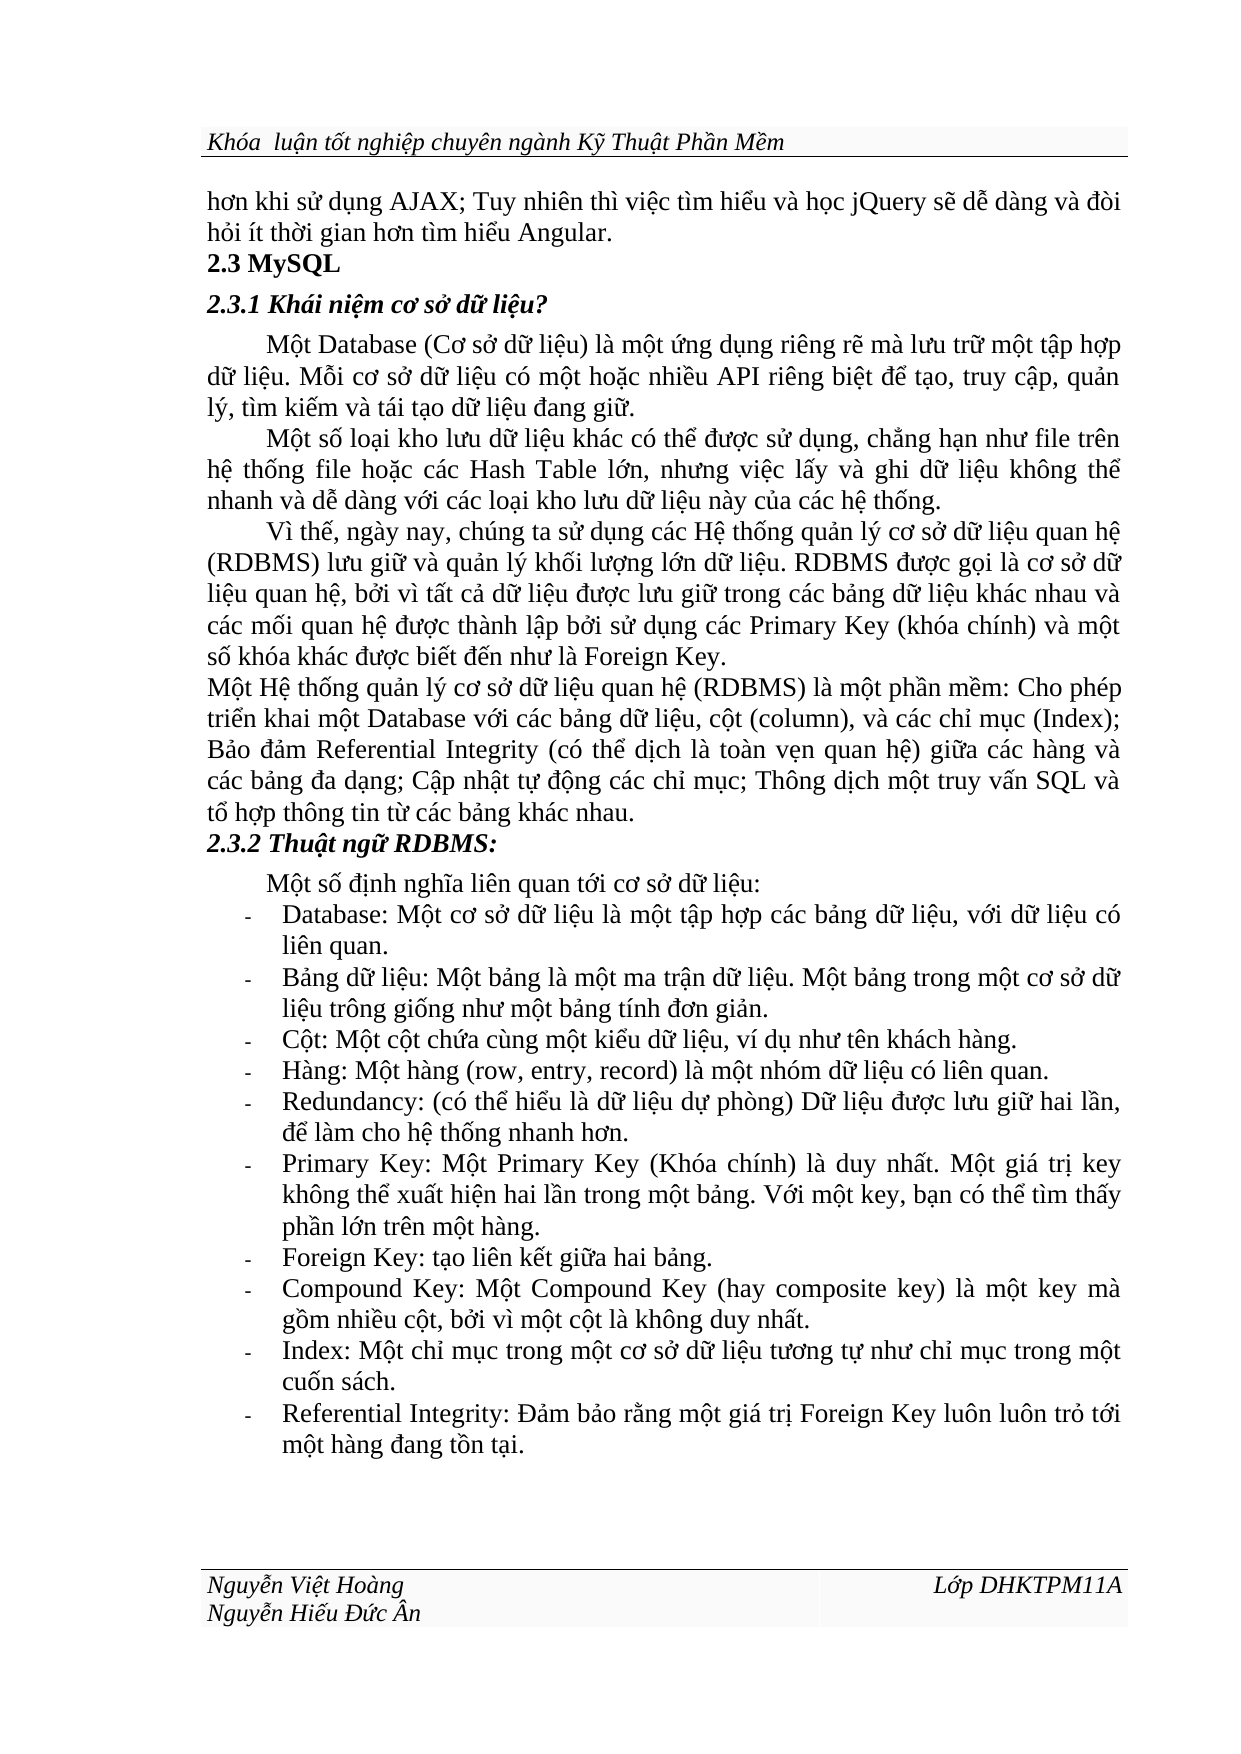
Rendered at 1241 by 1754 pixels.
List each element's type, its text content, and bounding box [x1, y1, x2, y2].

text Một số định nghĩa liên quan tới cơ sở dữ liệu: [207, 867, 1122, 898]
list Compound Key: Một Compound Key (hay composite key) là một key mà gồm nhiều cột, bởi vì một cột là không duy nhất. [244, 1272, 1122, 1334]
list Hàng: Một hàng (row, entry, record) là một nhóm dữ liệu có liên quan. [244, 1054, 1122, 1085]
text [207, 185, 1122, 248]
list Redundancy: (có thể hiểu là dữ liệu dự phòng) Dữ liệu được lưu giữ hai lần, để làm cho hệ thống nhanh hơn. [244, 1085, 1122, 1147]
list Primary Key: Một Primary Key (Khóa chính) là duy nhất. Một giá trị key không thể xuất hiện hai lần trong một bảng. Với một key, bạn có thể tìm thấy phần lớn trên một hàng. [244, 1147, 1122, 1241]
subtitle MySQL [207, 248, 1122, 279]
subtitle Khái niệm cơ sở dữ liệu? [207, 288, 1122, 319]
list Index: Một chỉ mục trong một cơ sở dữ liệu tương tự như chỉ mục trong một cuốn sách. [244, 1334, 1122, 1397]
list Foreign Key: tạo liên kết giữa hai bảng. [244, 1241, 1122, 1272]
text Một số loại kho lưu dữ liệu khác có thể được sử dụng, chẳng hạn như file trên hệ thống file hoặc các Hash Table lớn, nhưng việc lấy và ghi dữ liệu không thể nhanh và dễ dàng với các loại kho lưu dữ liệu này của các hệ thống. [207, 422, 1122, 515]
list Cột: Một cột chứa cùng một kiểu dữ liệu, ví dụ như tên khách hàng. [244, 1023, 1122, 1054]
list Bảng dữ liệu: Một bảng là một ma trận dữ liệu. Một bảng trong một cơ sở dữ liệu trông giống như một bảng tính đơn giản. [244, 961, 1122, 1023]
text Vì thế, ngày nay, chúng ta sử dụng các Hệ thống quản lý cơ sở dữ liệu quan hệ (RDBMS) lưu giữ và quản lý khối lượng lớn dữ liệu. RDBMS được gọi là cơ sở dữ liệu quan hệ, bởi vì tất cả dữ liệu được lưu giữ trong các bảng dữ liệu khác nhau và các mối quan hệ được thành lập bởi sử dụng các Primary Key (khóa chính) và một số khóa khác được biết đến như là Foreign Key. [207, 515, 1122, 671]
list Referential Integrity: Đảm bảo rằng một giá trị Foreign Key luôn luôn trỏ tới một hàng đang tồn tại. [244, 1397, 1122, 1459]
text Một Hệ thống quản lý cơ sở dữ liệu quan hệ (RDBMS) là một phần mềm: Cho phép triển khai một Database với các bảng dữ liệu, cột (column), và các chỉ mục (Index); Bảo đảm Referential Integrity (có thể dịch là toàn vẹn quan hệ) giữa các hàng và các bảng đa dạng; Cập nhật tự động các chỉ mục; Thông dịch một truy vấn SQL và tổ hợp thông tin từ các bảng khác nhau. [207, 671, 1122, 827]
text Một Database (Cơ sở dữ liệu) là một ứng dụng riêng rẽ mà lưu trữ một tập hợp dữ liệu. Mỗi cơ sở dữ liệu có một hoặc nhiều API riêng biệt để tạo, truy cập, quản lý, tìm kiếm và tái tạo dữ liệu đang giữ. [207, 328, 1122, 422]
subtitle Thuật ngữ RDBMS: [207, 827, 1122, 858]
list Database: Một cơ sở dữ liệu là một tập hợp các bảng dữ liệu, với dữ liệu có liên quan. [244, 898, 1122, 961]
